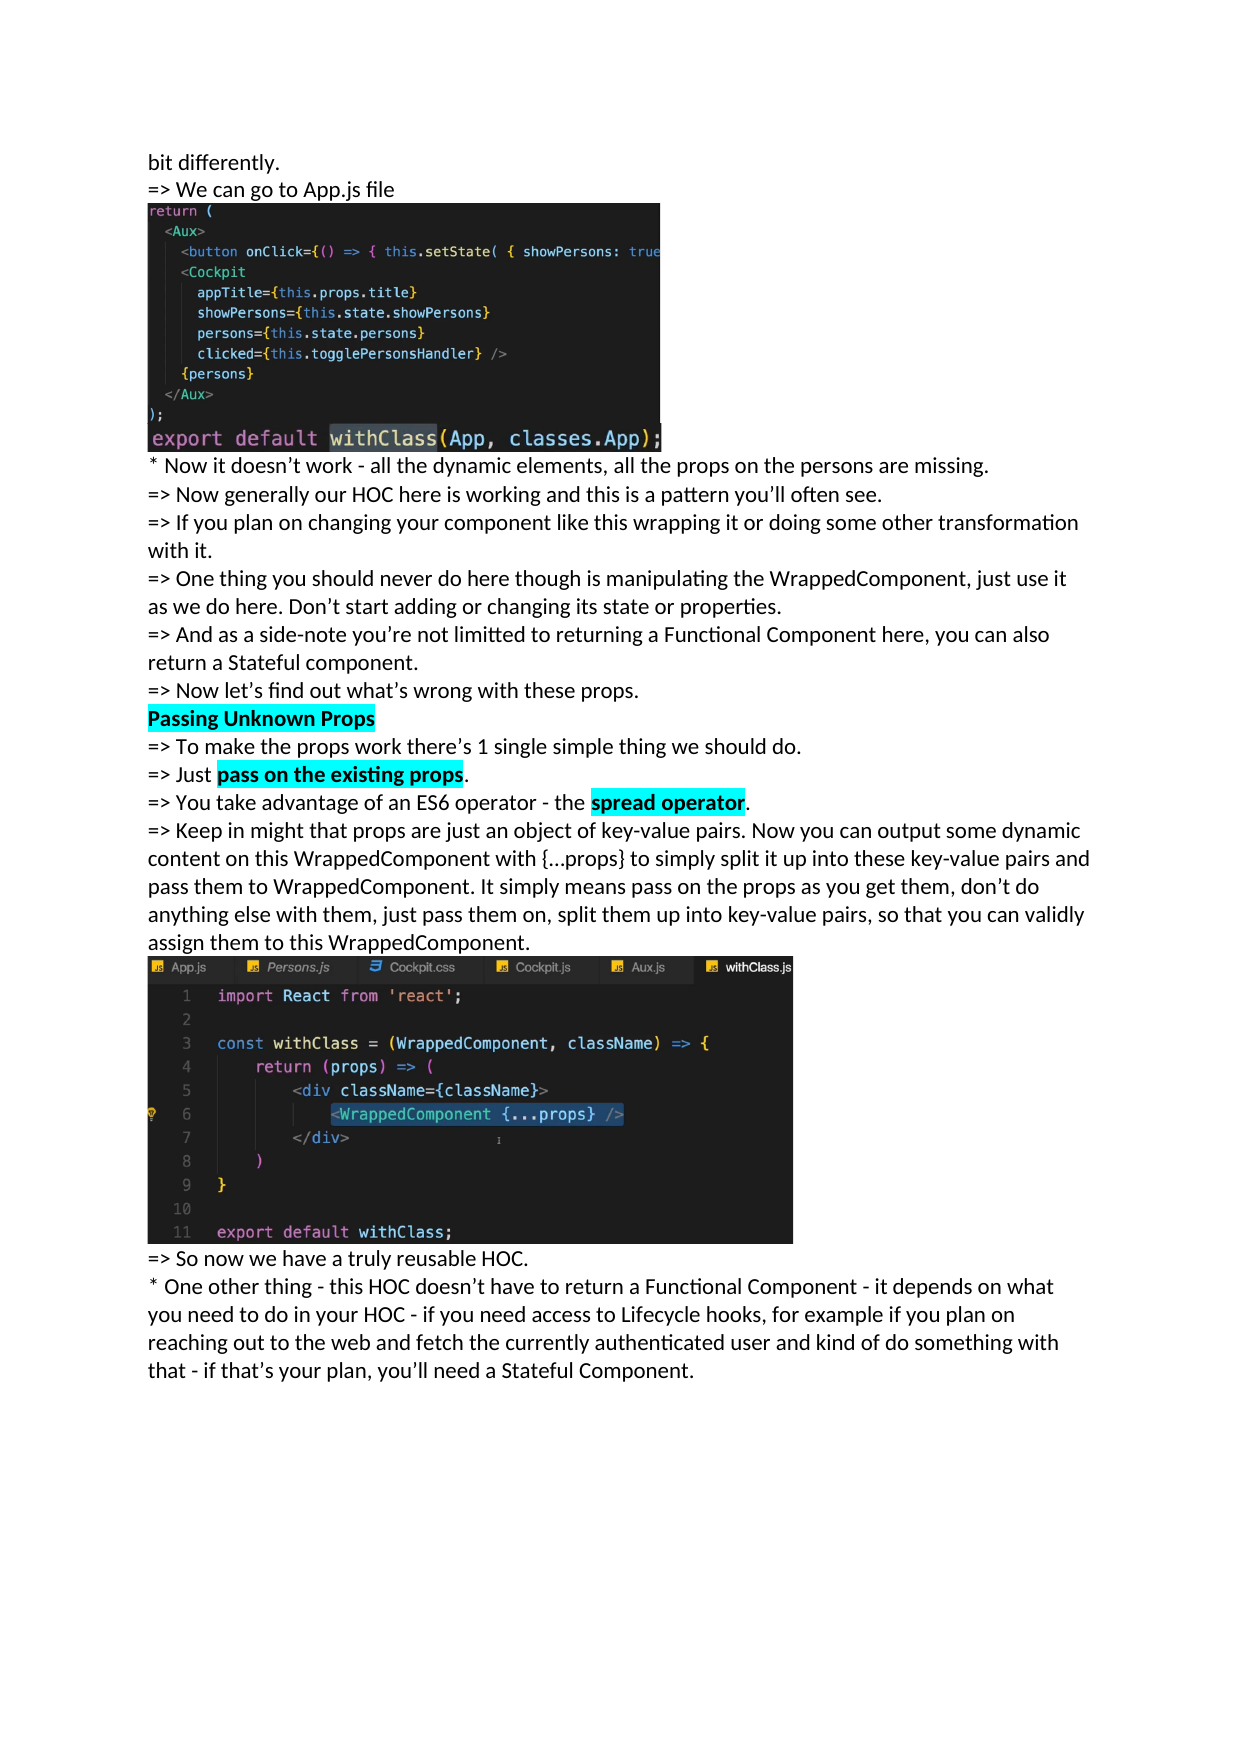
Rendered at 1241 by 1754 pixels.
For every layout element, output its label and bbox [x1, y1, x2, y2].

picture [147, 203, 662, 452]
text [148, 148, 1093, 1384]
picture [147, 956, 794, 1244]
